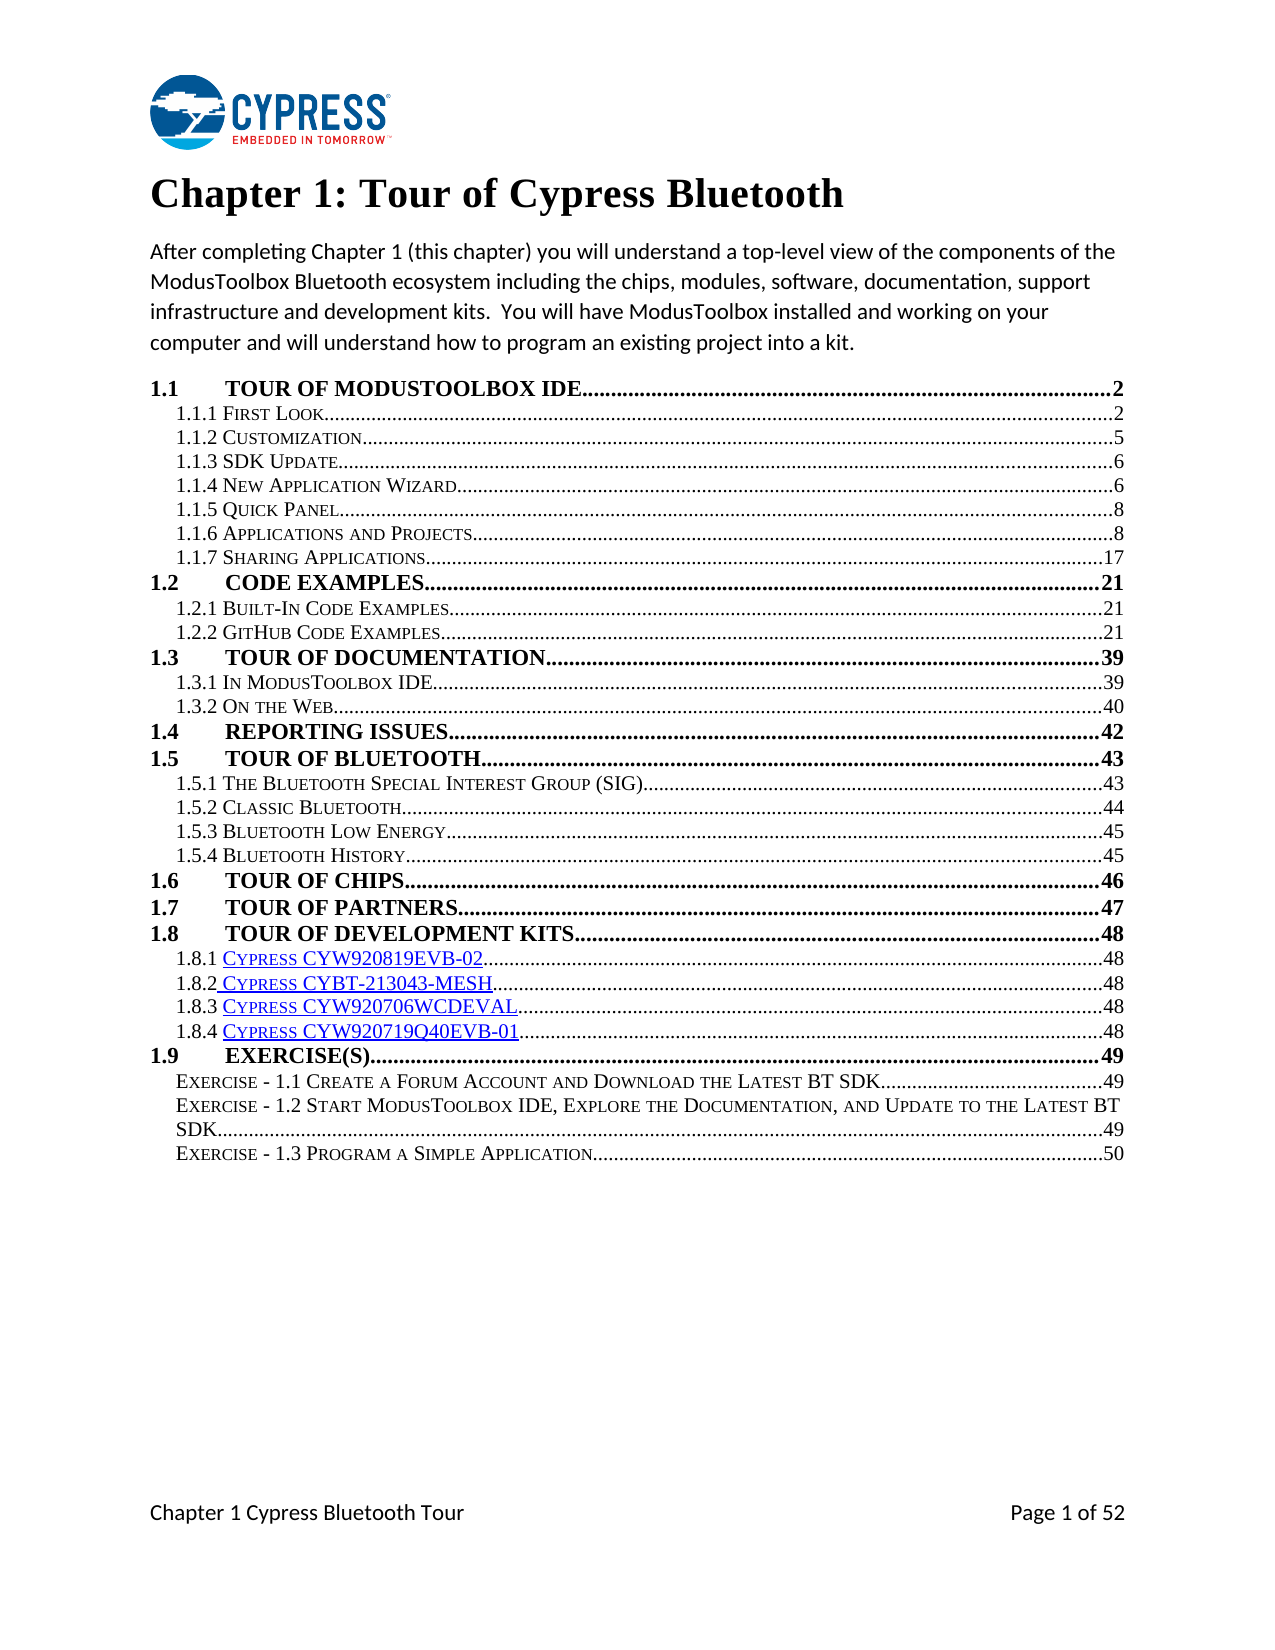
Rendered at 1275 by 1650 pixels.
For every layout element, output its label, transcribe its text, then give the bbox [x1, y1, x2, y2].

text 1.1.6 Applications and Projects 8 [176, 521, 1125, 545]
text 1.2 Code Examples 21 [150, 569, 1125, 596]
text 1.1.1 First Look 2 [176, 401, 1125, 425]
text After completing Chapter 1 (this chapter) you will understand a top-level view of the components of the ModusToolbox Bluetooth ecosystem including the chips, modules, software, documentation, support infrastructure and development kits. You will have ModusToolbox installed and working on your computer and will understand how to program an existing project into a kit. [150, 237, 1125, 356]
text 1.8.4 Cypress CYW920719Q40EVB-01 48 [176, 1018, 1125, 1043]
text 1.6 Tour of Chips 46 [150, 867, 1125, 894]
text Chapter 1: Tour of Cypress Bluetooth [150, 169, 1125, 217]
text Exercise - 1.2 Start ModusToolbox IDE, Explore the Documentation, and Update to the Latest BT SDK 49 [176, 1093, 1125, 1141]
text 1.5.4 Bluetooth History 45 [176, 843, 1125, 867]
text 1.3.1 In ModusToolbox IDE 39 [176, 670, 1125, 694]
text 1.8.2 Cypress CYBT-213043-MESH 48 [176, 970, 1125, 994]
picture [150, 75, 392, 150]
text Exercise - 1.1 Create a Forum Account and Download the Latest BT SDK 49 [176, 1069, 1125, 1093]
text 1.3 Tour of Documentation 39 [150, 644, 1125, 670]
text 1.7 Tour of Partners 47 [150, 894, 1125, 920]
text 1.2.1 Built-In Code Examples 21 [176, 596, 1125, 620]
text 1.1.2 Customization 5 [176, 425, 1125, 449]
text 1.1 Tour of ModusToolbox IDE 2 [150, 374, 1125, 401]
text 1.3.2 On the Web 40 [176, 694, 1125, 718]
text Exercise - 1.3 Program a Simple Application 50 [176, 1141, 1125, 1165]
text 1.8.1 Cypress CYW920819EVB-02 48 [176, 946, 1125, 970]
text 1.5.1 The Bluetooth Special Interest Group (SIG) 43 [176, 771, 1125, 795]
text 1.1.7 Sharing Applications 17 [176, 545, 1125, 569]
text 1.5.2 Classic Bluetooth 44 [176, 795, 1125, 819]
text 1.8 Tour of Development Kits 48 [150, 920, 1125, 946]
text 1.8.3 Cypress CYW920706WCDEVAL 48 [176, 994, 1125, 1018]
text 1.5.3 Bluetooth Low Energy 45 [176, 819, 1125, 843]
text 1.1.3 SDK Update 6 [176, 449, 1125, 473]
text 1.1.4 New Application Wizard 6 [176, 473, 1125, 497]
text 1.4 Reporting Issues 42 [150, 718, 1125, 745]
text 1.1.5 Quick Panel 8 [176, 497, 1125, 521]
text 1.2.2 GitHub Code Examples 21 [176, 620, 1125, 644]
text 1.9 Exercise(s) 49 [150, 1043, 1125, 1069]
text 1.5 Tour of Bluetooth 43 [150, 745, 1125, 771]
